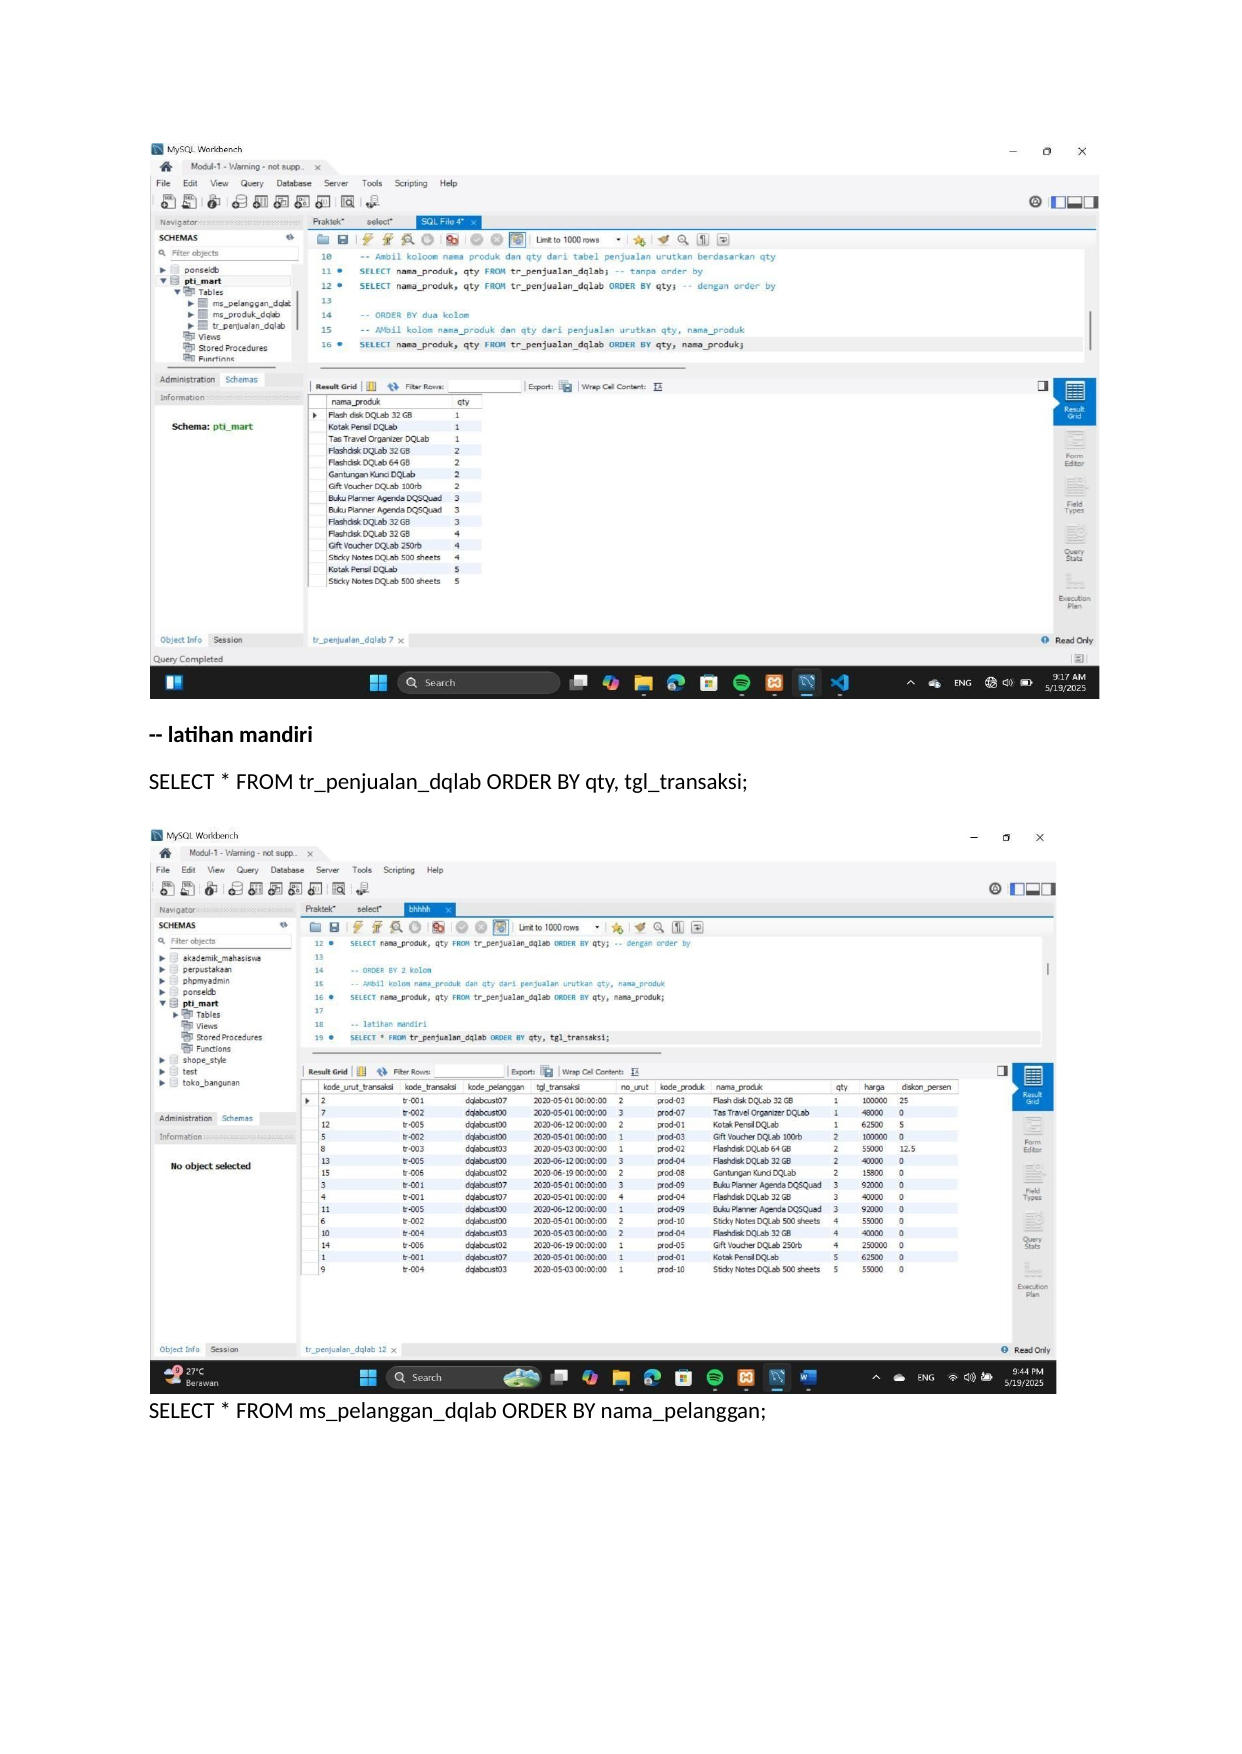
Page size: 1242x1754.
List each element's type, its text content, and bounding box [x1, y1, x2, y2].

picture [150, 143, 1100, 699]
picture [150, 827, 1057, 1394]
text SELECT * FROM tr_penjualan_dqlab ORDER BY qty, tgl_transaksi; [148, 767, 1084, 795]
subtitle -- latihan mandiri [148, 721, 1106, 748]
text SELECT * FROM ms_pelanggan_dqlab ORDER BY nama_pelanggan; [148, 1396, 1084, 1424]
